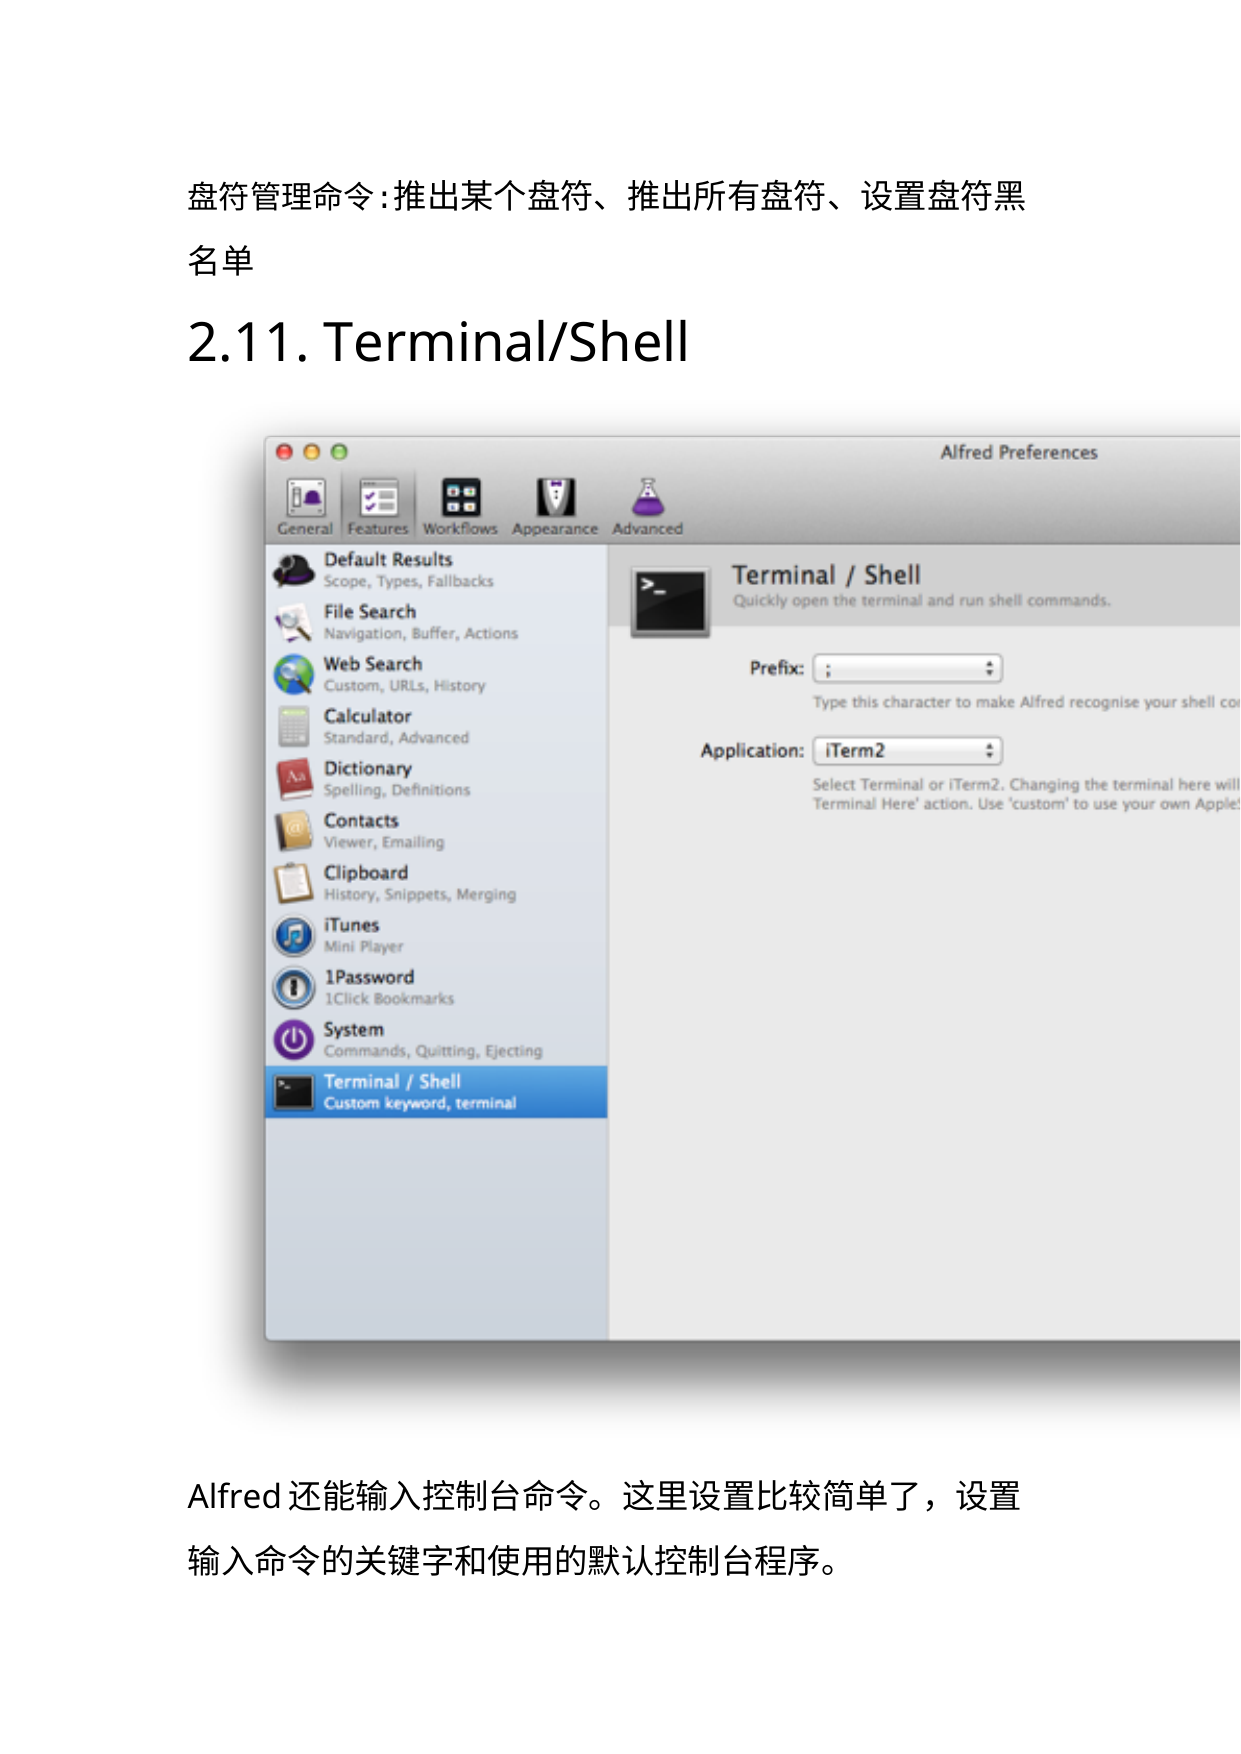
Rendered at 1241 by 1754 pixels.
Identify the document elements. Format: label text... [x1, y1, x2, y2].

text 盘符管理命令:推出某个盘符、推出所有盘符、设置盘符黑名单 [187, 162, 1053, 292]
text Alfred还能输入控制台命令。这里设置比较简单了，设置输入命令的关键字和使用的默认控制台程序。 [187, 1462, 1053, 1592]
text 2.11. Terminal/Shell [187, 292, 1053, 389]
picture [187, 389, 1241, 1450]
